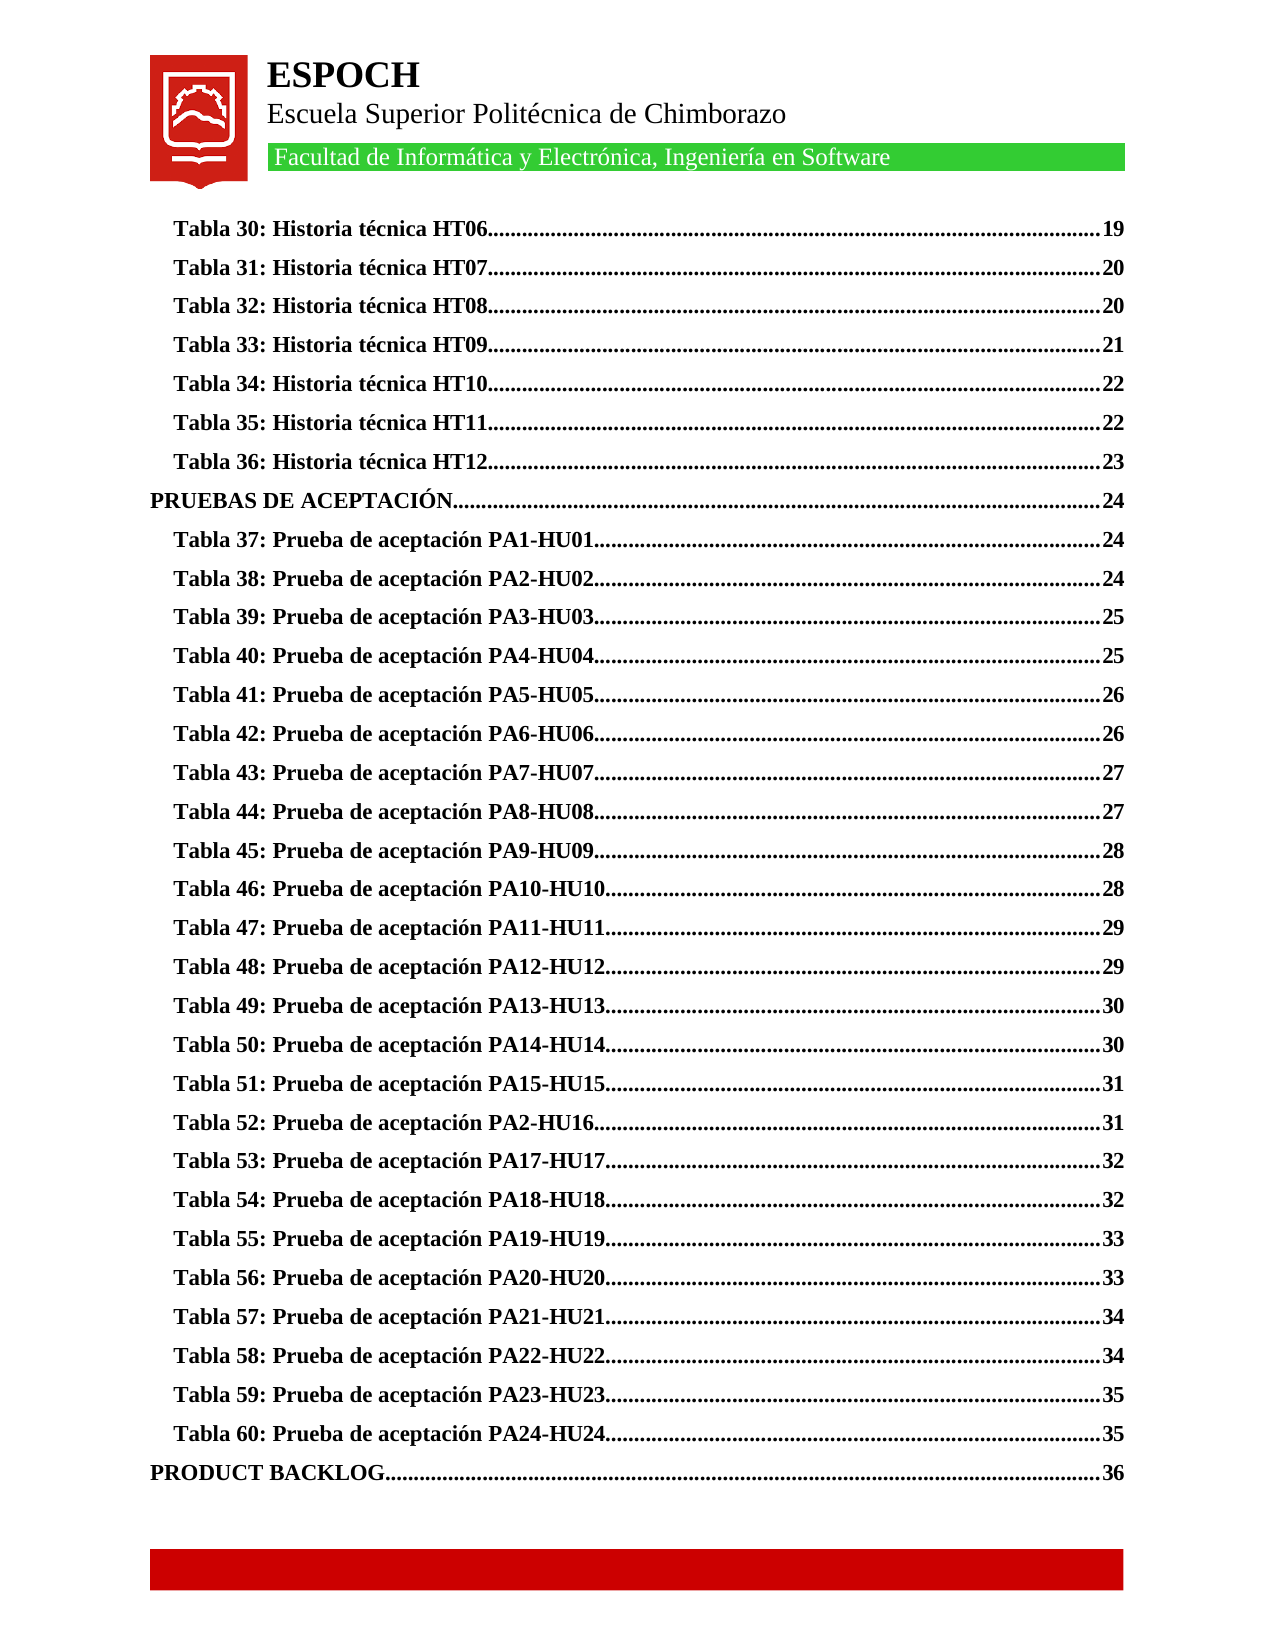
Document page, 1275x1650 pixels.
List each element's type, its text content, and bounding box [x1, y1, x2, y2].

text Tabla 44: Prueba de aceptación PA8-HU08 27 [173, 798, 1162, 824]
text Tabla 52: Prueba de aceptación PA2-HU16 31 [173, 1109, 1162, 1135]
text Tabla 40: Prueba de aceptación PA4-HU04 25 [173, 642, 1162, 669]
text Tabla 32: Historia técnica HT08 20 [173, 293, 1162, 319]
text Tabla 58: Prueba de aceptación PA22-HU22 34 [173, 1342, 1162, 1368]
text Tabla 53: Prueba de aceptación PA17-HU17 32 [173, 1148, 1162, 1174]
text Tabla 50: Prueba de aceptación PA14-HU14 30 [173, 1031, 1162, 1057]
text Tabla 51: Prueba de aceptación PA15-HU15 31 [173, 1070, 1162, 1096]
text Tabla 38: Prueba de aceptación PA2-HU02 24 [173, 565, 1162, 591]
text Tabla 57: Prueba de aceptación PA21-HU21 34 [173, 1303, 1162, 1329]
text Tabla 37: Prueba de aceptación PA1-HU01 24 [173, 526, 1162, 552]
text Tabla 43: Prueba de aceptación PA7-HU07 27 [173, 759, 1162, 785]
text Tabla 30: Historia técnica HT06 19 [173, 215, 1162, 241]
text Tabla 45: Prueba de aceptación PA9-HU09 28 [173, 837, 1162, 863]
text Tabla 42: Prueba de aceptación PA6-HU06 26 [173, 720, 1162, 747]
picture [150, 55, 248, 189]
text Tabla 41: Prueba de aceptación PA5-HU05 26 [173, 681, 1162, 708]
text Tabla 48: Prueba de aceptación PA12-HU12 29 [173, 953, 1162, 980]
text Tabla 47: Prueba de aceptación PA11-HU11 29 [173, 914, 1162, 941]
text Tabla 35: Historia técnica HT11 22 [173, 409, 1162, 436]
text Tabla 46: Prueba de aceptación PA10-HU10 28 [173, 876, 1162, 902]
text Tabla 60: Prueba de aceptación PA24-HU24 35 [173, 1419, 1162, 1446]
text Tabla 31: Historia técnica HT07 20 [173, 254, 1162, 280]
text Tabla 55: Prueba de aceptación PA19-HU19 33 [173, 1225, 1162, 1252]
text Tabla 34: Historia técnica HT10 22 [173, 370, 1162, 397]
text Tabla 39: Prueba de aceptación PA3-HU03 25 [173, 603, 1162, 630]
text Tabla 56: Prueba de aceptación PA20-HU20 33 [173, 1264, 1162, 1290]
text Tabla 36: Historia técnica HT12 23 [173, 448, 1162, 474]
text Tabla 49: Prueba de aceptación PA13-HU13 30 [173, 992, 1162, 1019]
text PRODUCT BACKLOG 36 [150, 1459, 1162, 1485]
text Tabla 59: Prueba de aceptación PA23-HU23 35 [173, 1381, 1162, 1407]
text PRUEBAS DE ACEPTACIÓN 24 [150, 487, 1162, 513]
text Tabla 54: Prueba de aceptación PA18-HU18 32 [173, 1187, 1162, 1213]
text Tabla 33: Historia técnica HT09 21 [173, 331, 1162, 358]
